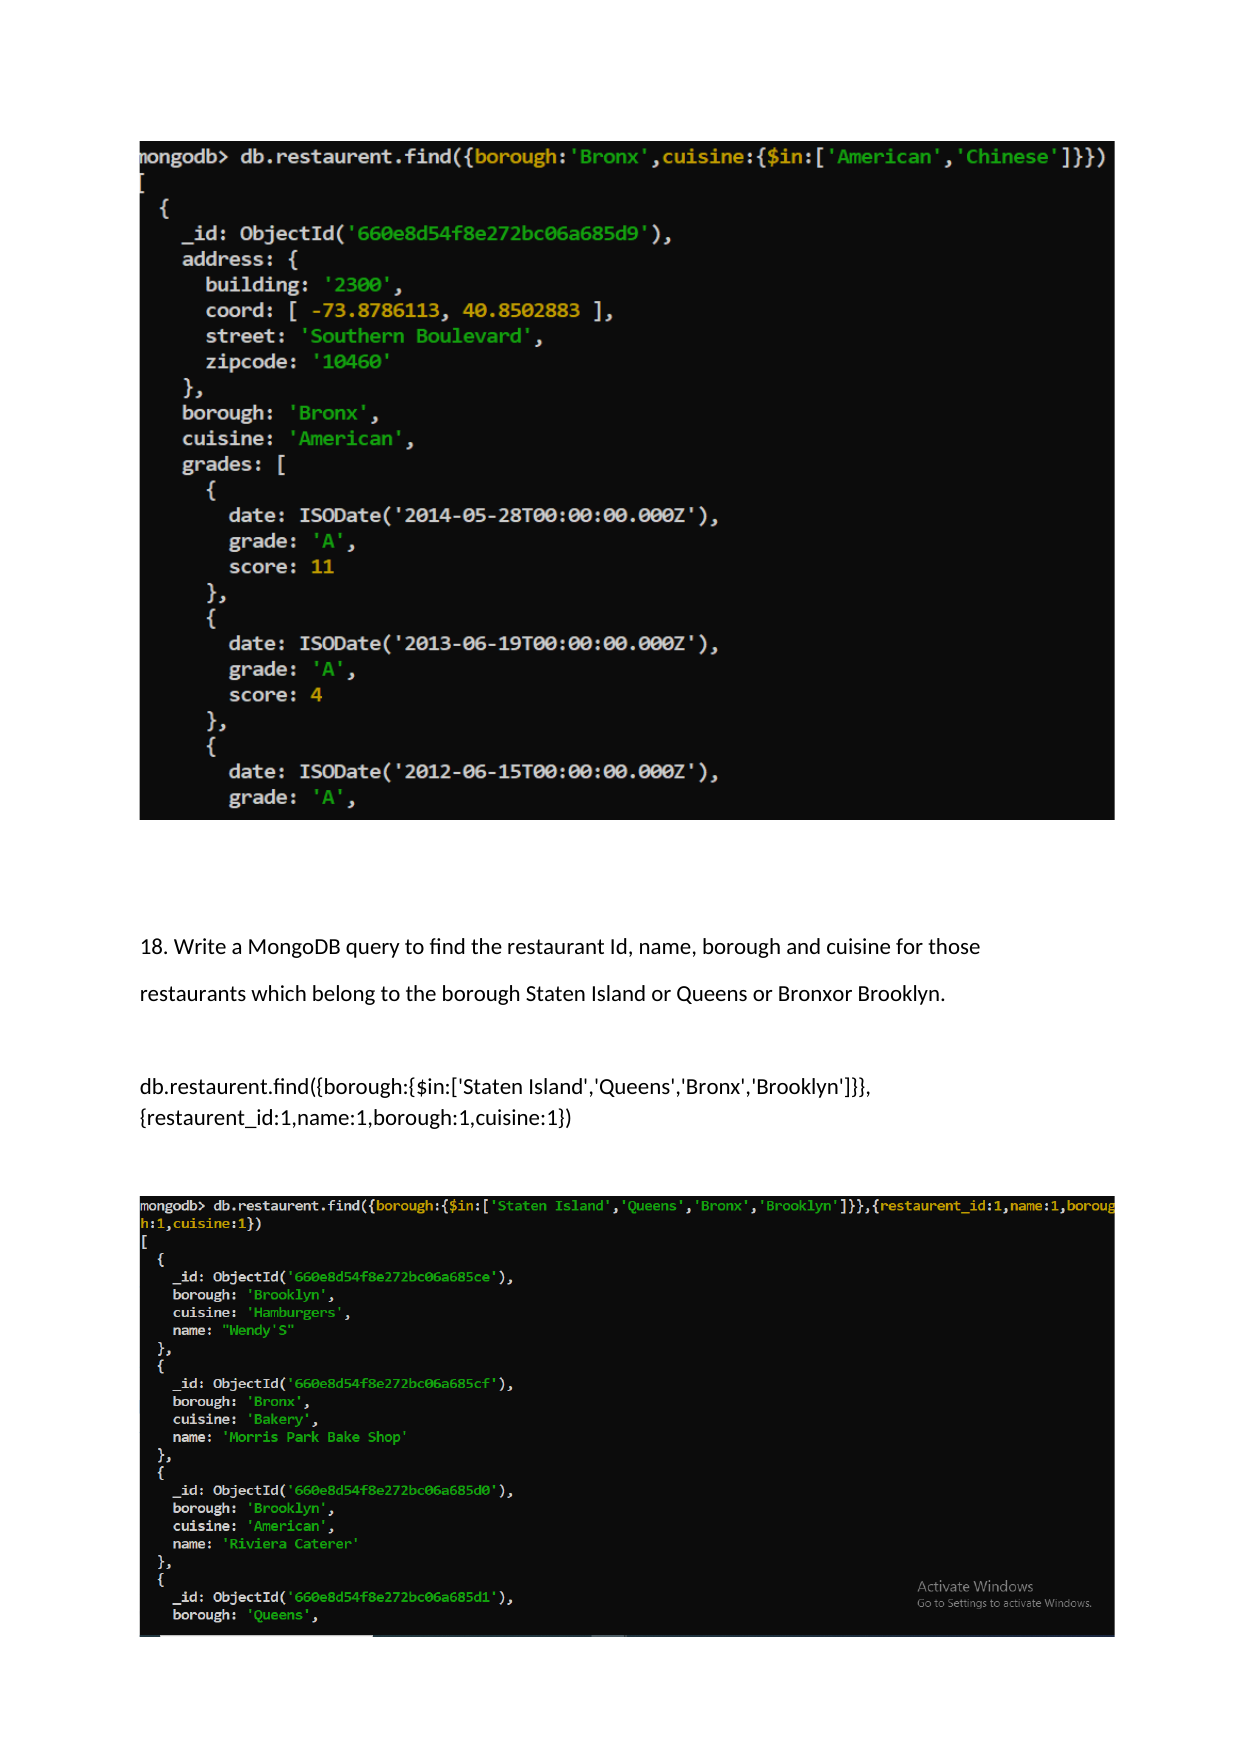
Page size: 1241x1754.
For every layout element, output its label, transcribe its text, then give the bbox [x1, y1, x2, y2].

text 18. Write a MongoDB query to find the restaurant Id, name, borough and cuisine for those [139, 932, 1103, 960]
text db.restaurent.find({borough:{$in:['Staten Island','Queens','Bronx','Brooklyn']}},{restaurent_id:1,name:1,borough:1,cuisine:1}) [139, 1072, 1103, 1131]
picture [139, 1196, 1115, 1637]
picture [139, 141, 1115, 820]
text restaurants which belong to the borough Staten Island or Queens or Bronxor Brooklyn. [139, 979, 1103, 1007]
